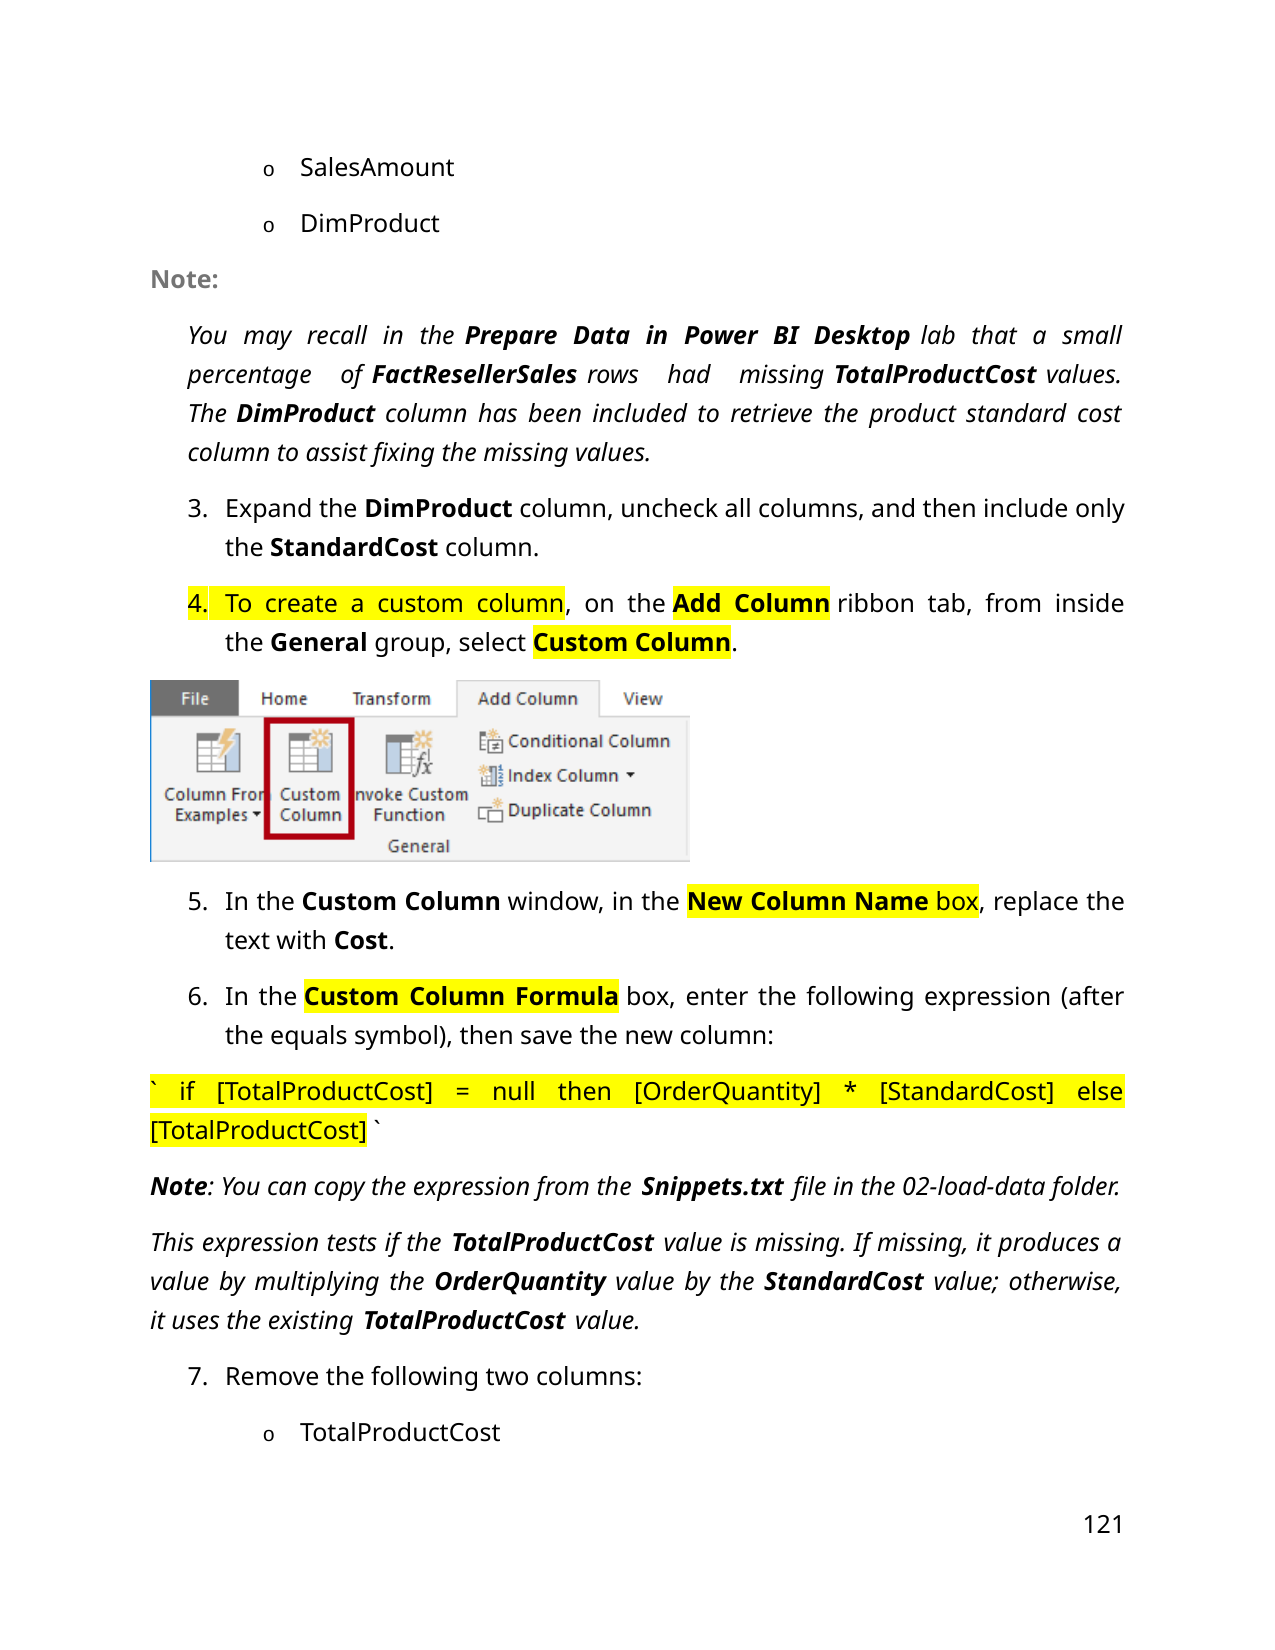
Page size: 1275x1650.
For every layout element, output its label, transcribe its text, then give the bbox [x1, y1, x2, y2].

text You may recall in the Prepare Data in Power BI Desktop lab that a small percentage of FactResellerSales rows had missing TotalProductCost values. The DimProduct column has been included to retrieve the product standard cost column to assist fixing the missing values. [187, 317, 1125, 469]
list SalesAmount [262, 150, 1125, 184]
list In the Custom Column window, in the New Column Name box, replace the text with Cost. [187, 884, 1125, 957]
picture [150, 680, 690, 862]
list Expand the DimProduct column, uncheck all columns, and then include only the StandardCost column. [187, 491, 1125, 564]
text Note: You can copy the expression from the Snippets.txt file in the 02-load-data folder. [150, 1169, 1125, 1203]
list In the Custom Column Formula box, enter the following expression (after the equals symbol), then save the new column: [187, 979, 1125, 1052]
list Remove the following two columns: [187, 1359, 1125, 1393]
list DimProduct [262, 206, 1125, 240]
text ` if [TotalProductCost] = null then [OrderQuantity] * [StandardCost] else [TotalProductCost] ` [150, 1108, 1125, 1147]
list TotalProductCost [262, 1415, 1125, 1449]
text This expression tests if the TotalProductCost value is missing. If missing, it produces a value by multiplying the OrderQuantity value by the StandardCost value; otherwise, it uses the existing TotalProductCost value. [150, 1225, 1125, 1337]
list To create a custom column, on the Add Column ribbon tab, from inside the General group, select Custom Column. [187, 586, 1125, 659]
text Note: [150, 262, 1125, 296]
